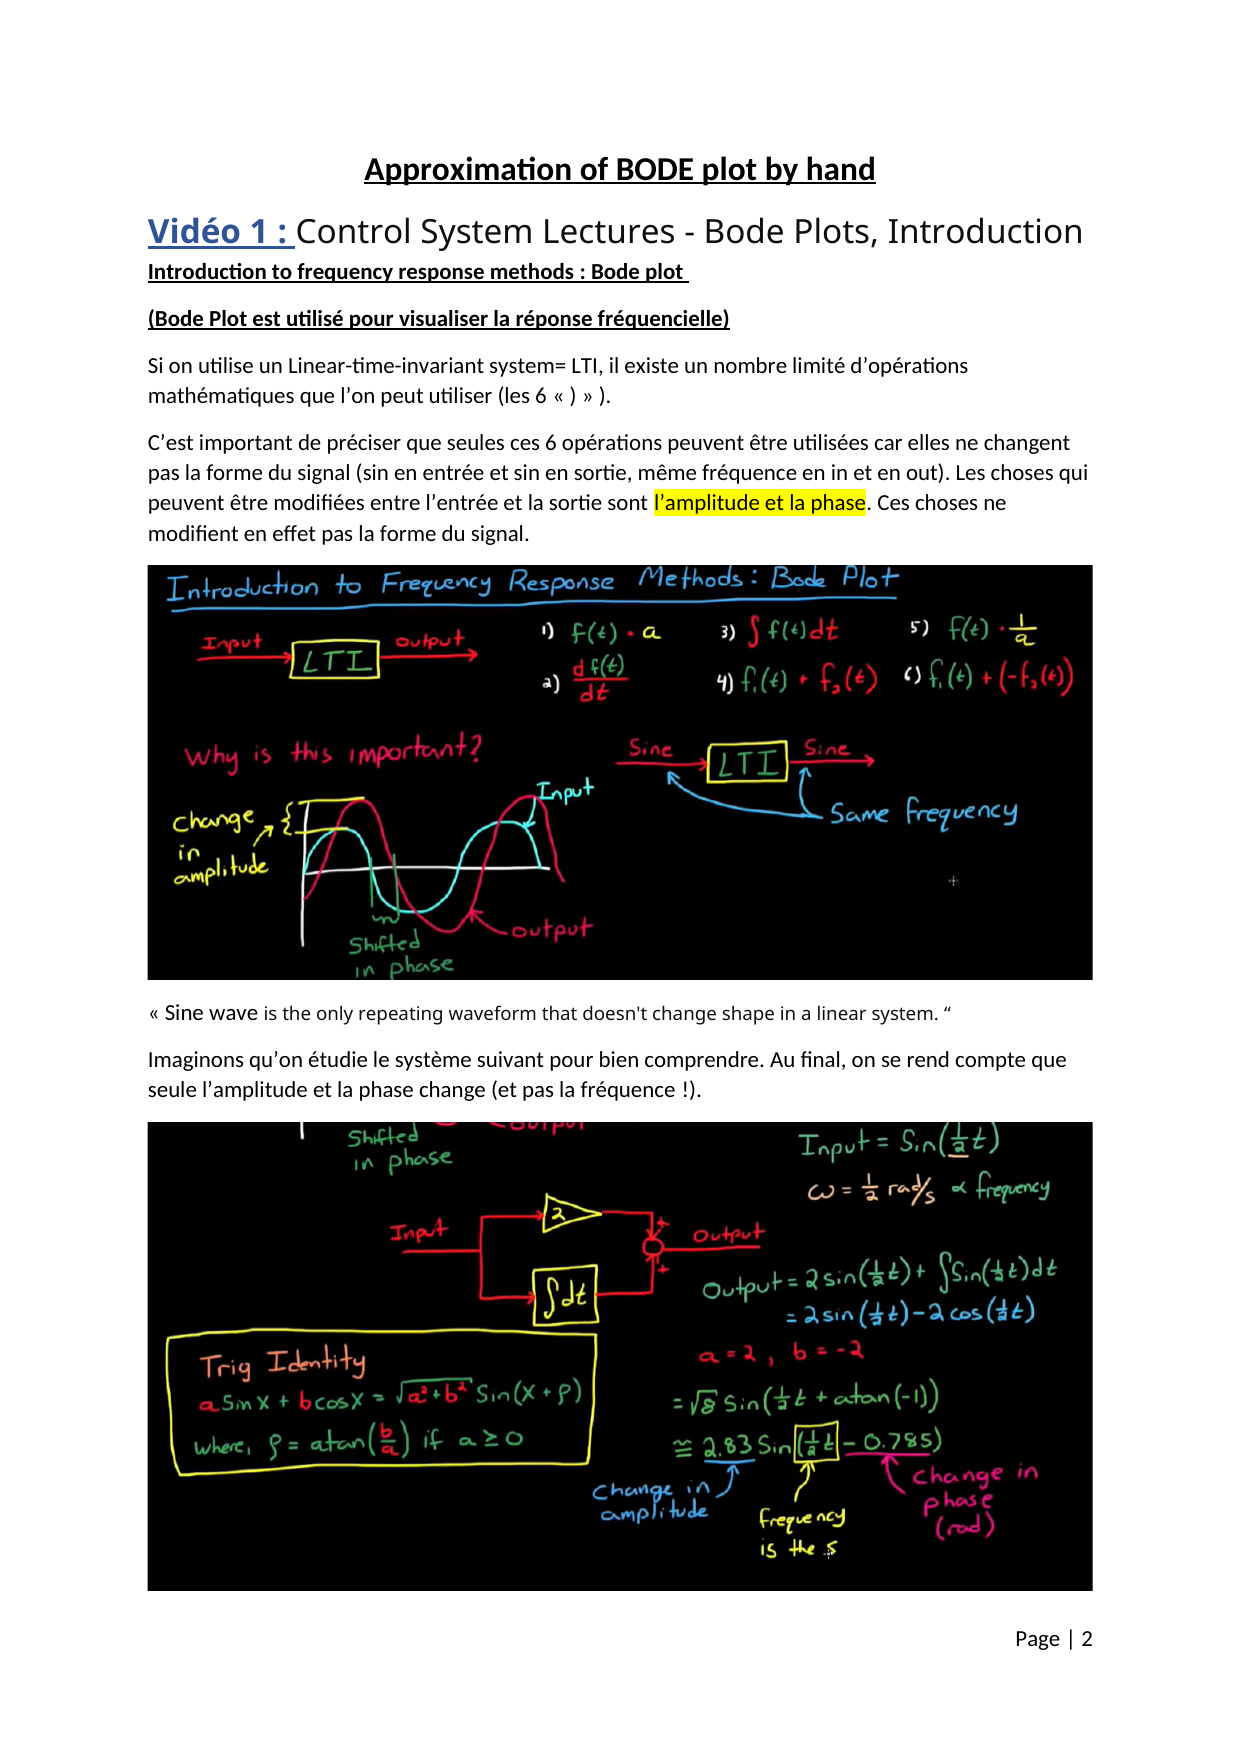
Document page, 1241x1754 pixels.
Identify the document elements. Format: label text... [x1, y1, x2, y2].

text (Bode Plot est utilisé pour visualiser la réponse fréquencielle) [148, 304, 1093, 332]
text Introduction to frequency response methods : Bode plot [148, 257, 1093, 285]
text C’est important de préciser que seules ces 6 opérations peuvent être utilisées car elles ne changent pas la forme du signal (sin en entrée et sin en sortie, même fréquence en in et en out). Les choses qui peuvent être modifiées entre l’entrée et la sortie sont l’amplitude et la phase. Ces choses ne modifient en effet pas la forme du signal. [148, 428, 1093, 547]
text Imaginons qu’on étudie le système suivant pour bien comprendre. Au final, on se rend compte que seule l’amplitude et la phase change (et pas la fréquence !). [148, 1045, 1093, 1104]
text « Sine wave is the only repeating waveform that doesn't change shape in a linear system. “ [148, 998, 1093, 1027]
picture [147, 565, 1093, 980]
text Approximation of BODE plot by hand [148, 148, 1093, 188]
picture [147, 1122, 1093, 1591]
text Si on utilise un Linear-time-invariant system= LTI, il existe un nombre limité d’opérations mathématiques que l’on peut utiliser (les 6 « ) » ). [148, 351, 1093, 409]
subtitle Vidéo 1 : Control System Lectures - Bode Plots, Introduction [148, 208, 1093, 254]
